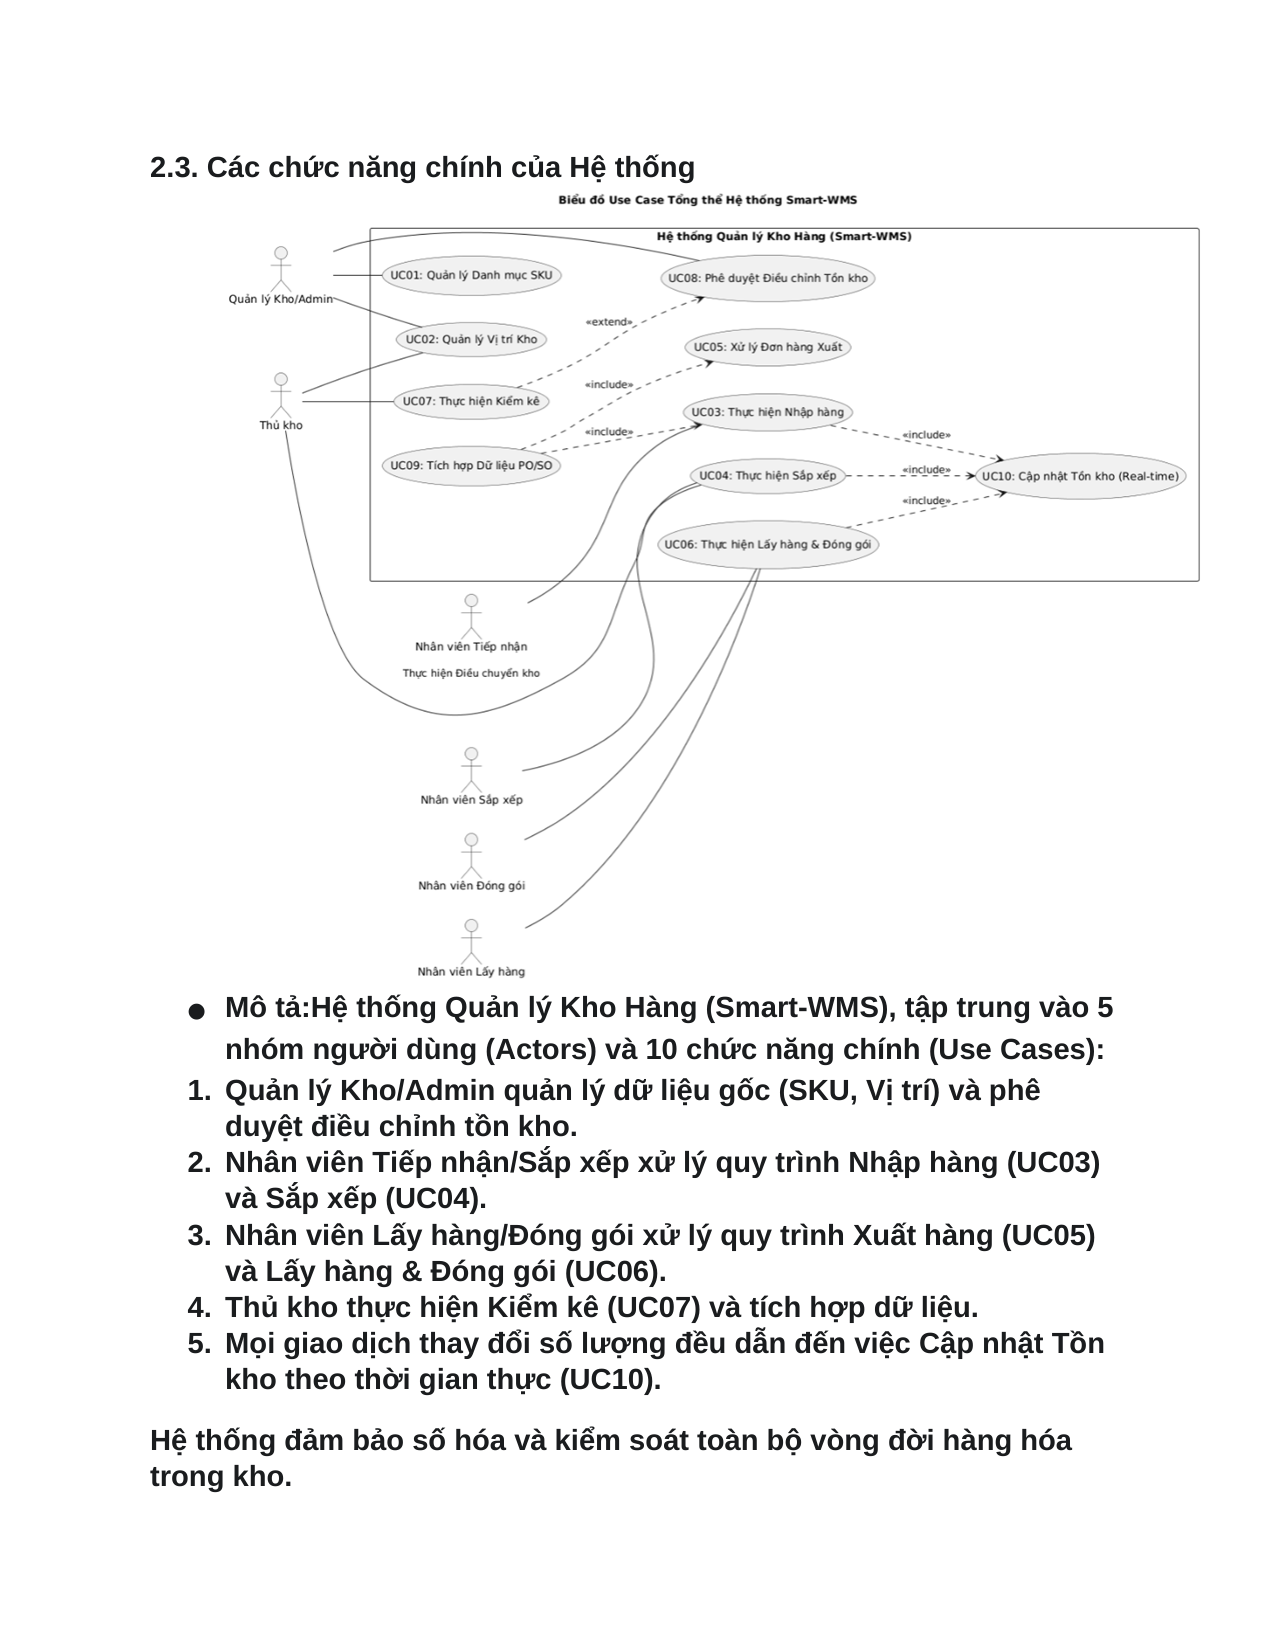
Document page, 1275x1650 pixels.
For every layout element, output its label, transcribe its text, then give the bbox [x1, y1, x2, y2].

list Quản lý Kho/Admin quản lý dữ liệu gốc (SKU, Vị trí) và phê duyệt điều chỉnh tồn kho. [187, 1073, 1125, 1143]
list Mọi giao dịch thay đổi số lượng đều dẫn đến việc Cập nhật Tồn kho theo thời gian thực (UC10). [187, 1326, 1125, 1396]
subtitle 2.3. Các chức năng chính của Hệ thống [150, 150, 1125, 183]
picture [225, 186, 1200, 980]
text Hệ thống đảm bảo số hóa và kiểm soát toàn bộ vòng đời hàng hóa trong kho. [150, 1423, 1125, 1493]
list Thủ kho thực hiện Kiểm kê (UC07) và tích hợp dữ liệu. [187, 1290, 1125, 1323]
list Mô tả:Hệ thống Quản lý Kho Hàng (Smart-WMS), tập trung vào 5 nhóm người dùng (Actors) và 10 chức năng chính (Use Cases): [187, 987, 1125, 1066]
list Nhân viên Lấy hàng/Đóng gói xử lý quy trình Xuất hàng (UC05) và Lấy hàng & Đóng gói (UC06). [187, 1217, 1125, 1287]
list Nhân viên Tiếp nhận/Sắp xếp xử lý quy trình Nhập hàng (UC03) và Sắp xếp (UC04). [187, 1145, 1125, 1215]
